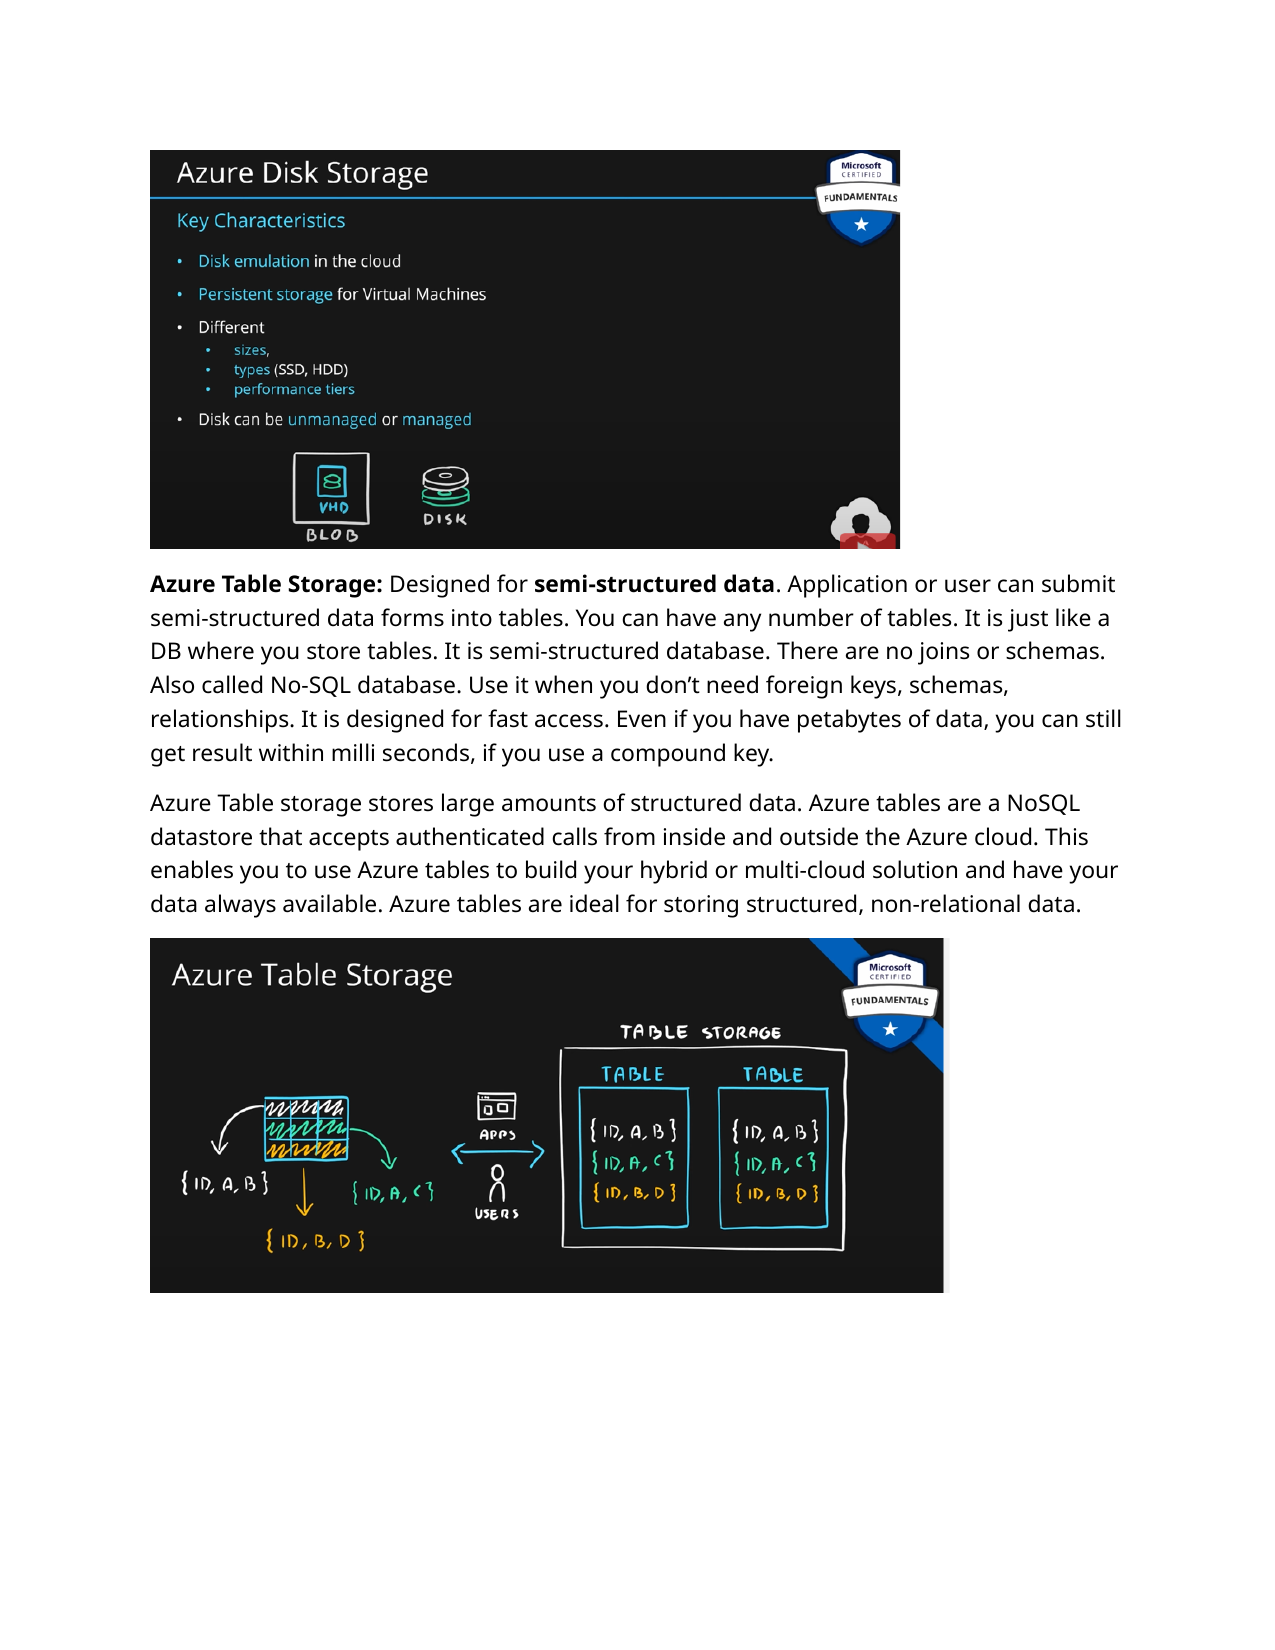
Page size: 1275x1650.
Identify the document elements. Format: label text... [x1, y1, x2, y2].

picture [150, 938, 950, 1293]
text Azure Table storage stores large amounts of structured data. Azure tables are a NoSQL datastore that accepts authenticated calls from inside and outside the Azure cloud. This enables you to use Azure tables to build your hybrid or multi-cloud solution and have your data always available. Azure tables are ideal for storing structured, non-relational data. [150, 787, 1125, 919]
text Azure Table Storage: Designed for semi-structured data. Application or user can submit semi-structured data forms into tables. You can have any number of tables. It is just like a DB where you store tables. It is semi-structured database. There are no joins or schemas. Also called No-SQL database. Use it when you don’t need foreign keys, schemas, relationships. It is designed for fast access. Even if you have petabytes of data, you can still get result within milli seconds, if you use a compound key. [150, 568, 1125, 768]
picture [150, 150, 901, 549]
